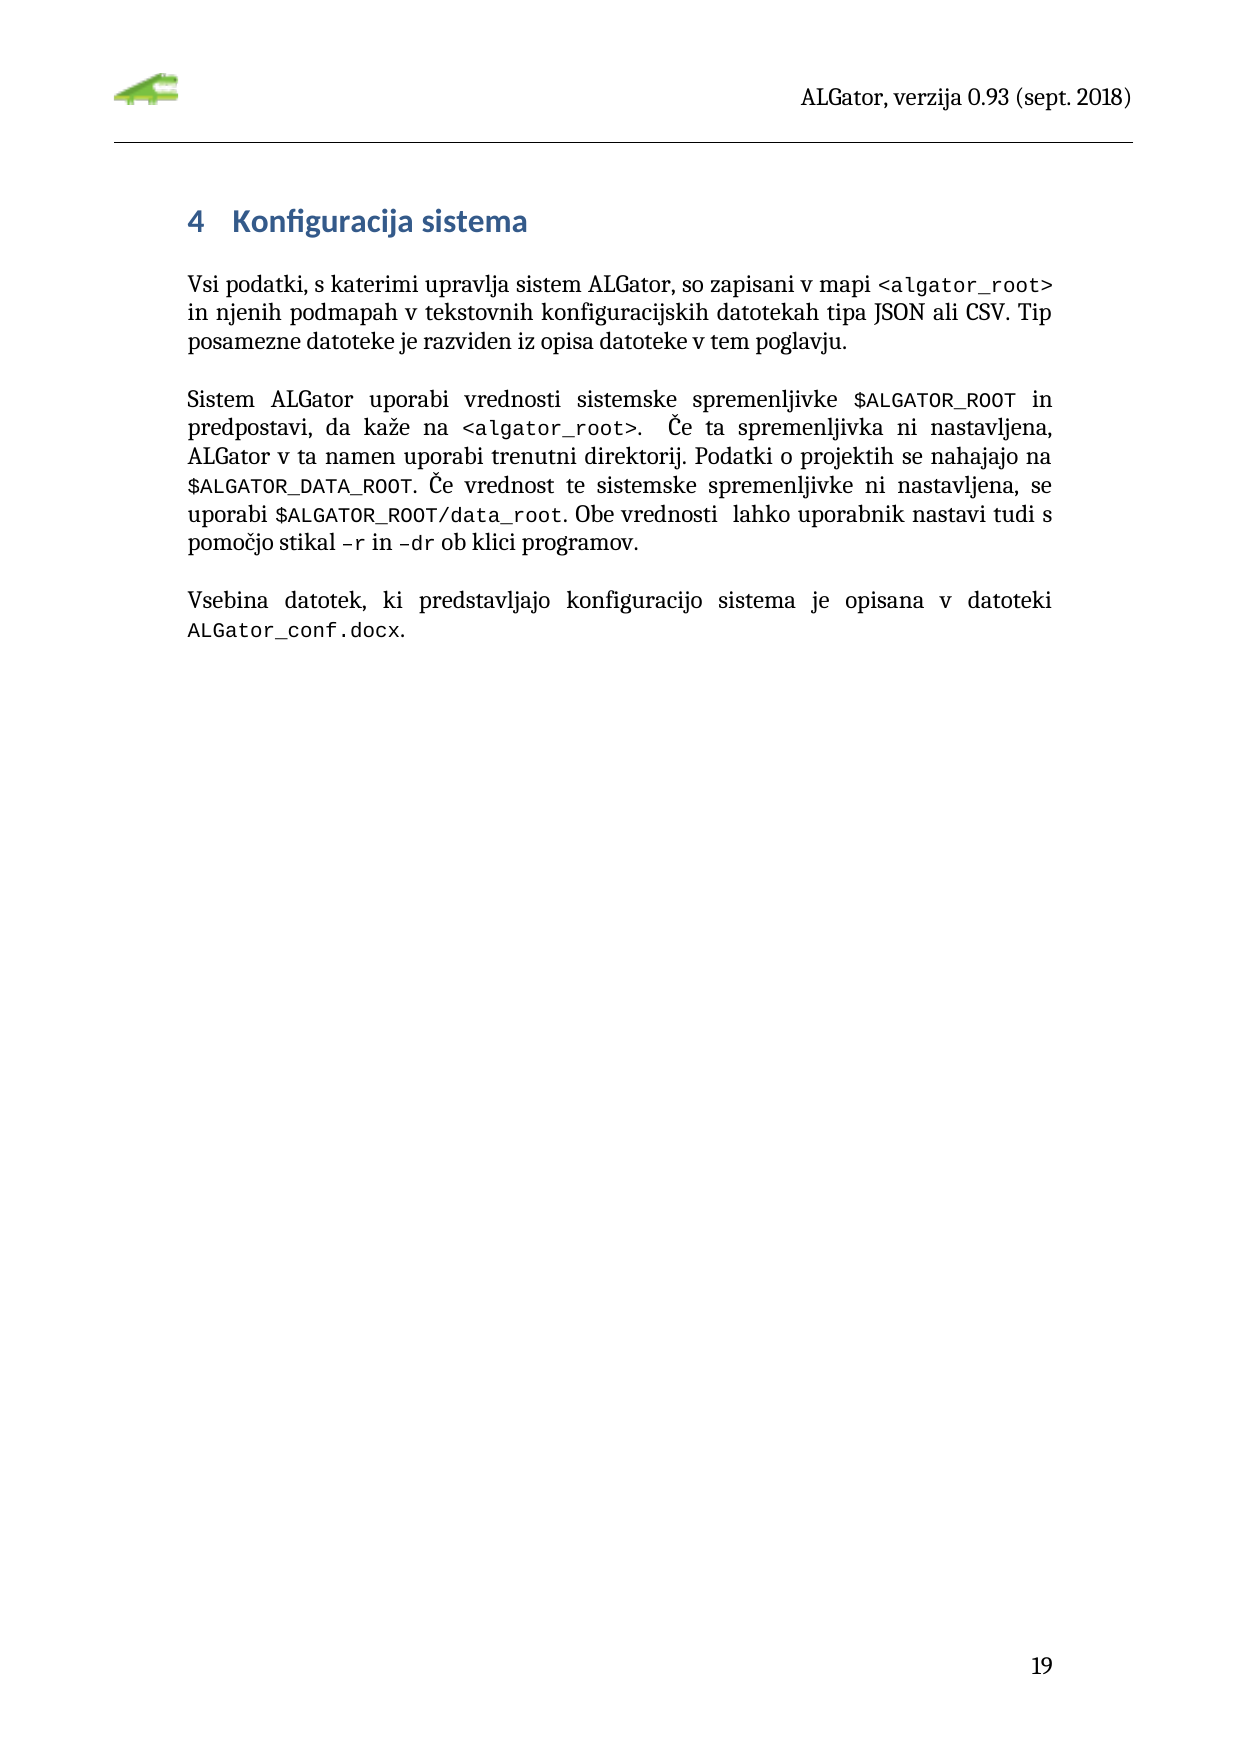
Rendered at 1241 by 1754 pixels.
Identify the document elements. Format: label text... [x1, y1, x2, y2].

text Vsi podatki, s katerimi upravlja sistem ALGator, so zapisani v mapi <algator_root> in njenih podmapah v tekstovnih konfiguracijskih datotekah tipa JSON ali CSV. Tip posamezne datoteke je razviden iz opisa datoteke v tem poglavju. [187, 269, 1053, 356]
picture [113, 73, 179, 105]
text Vsebina datotek, ki predstavljajo konfiguracijo sistema je opisana v datoteki ALGator_conf.docx. [187, 586, 1053, 643]
subtitle Konfiguracija sistema [187, 200, 1053, 241]
text Sistem ALGator uporabi vrednosti sistemske spremenljivke $ALGATOR_ROOT in predpostavi, da kaže na <algator_root>. Če ta spremenljivka ni nastavljena, ALGator v ta namen uporabi trenutni direktorij. Podatki o projektih se nahajajo na $ALGATOR_DATA_ROOT. Če vrednost te sistemske spremenljivke ni nastavljena, se uporabi $ALGATOR_ROOT/data_root. Obe vrednosti lahko uporabnik nastavi tudi s pomočjo stikal –r in –dr ob klici programov. [187, 384, 1053, 557]
